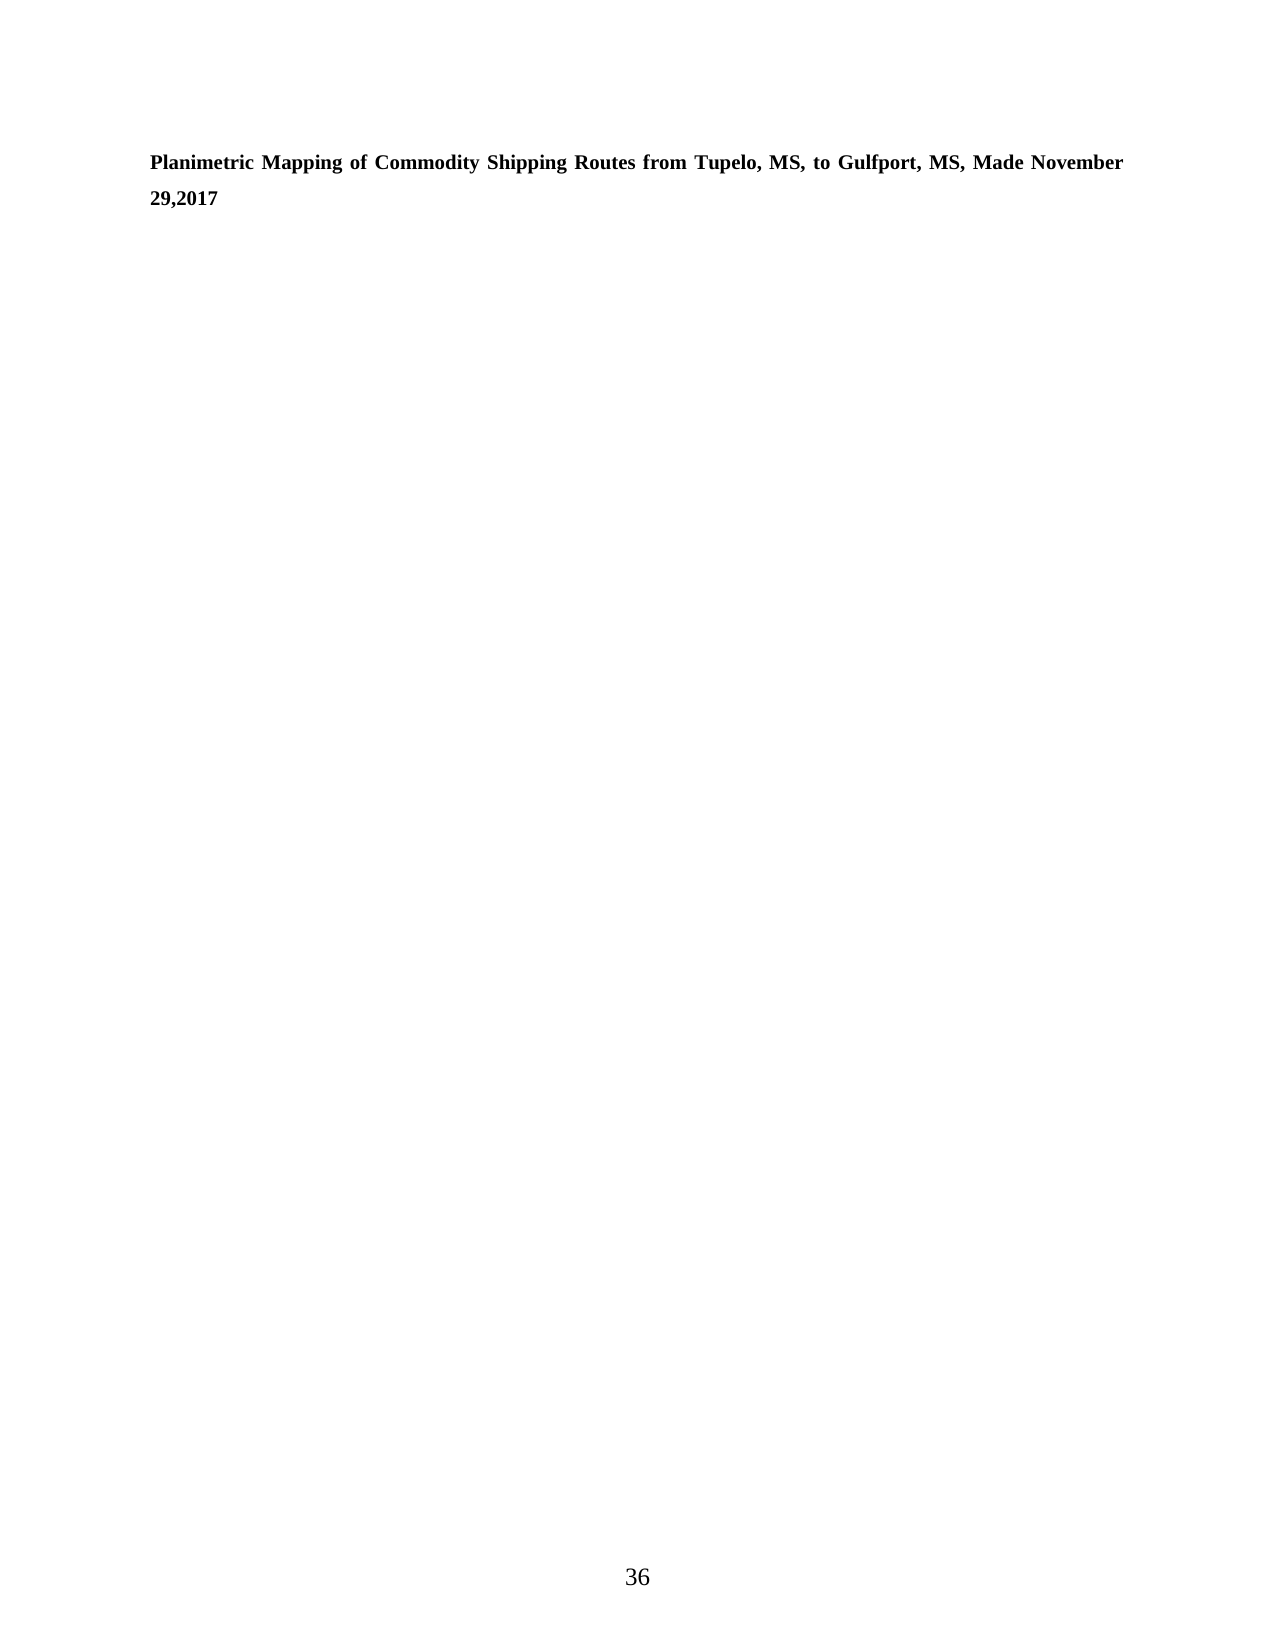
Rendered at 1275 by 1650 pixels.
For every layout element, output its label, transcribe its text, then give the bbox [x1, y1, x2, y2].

text Planimetric Mapping of Commodity Shipping Routes from Tupelo, MS, to Gulfport, MS, Made November 29,2017 [150, 150, 1125, 210]
